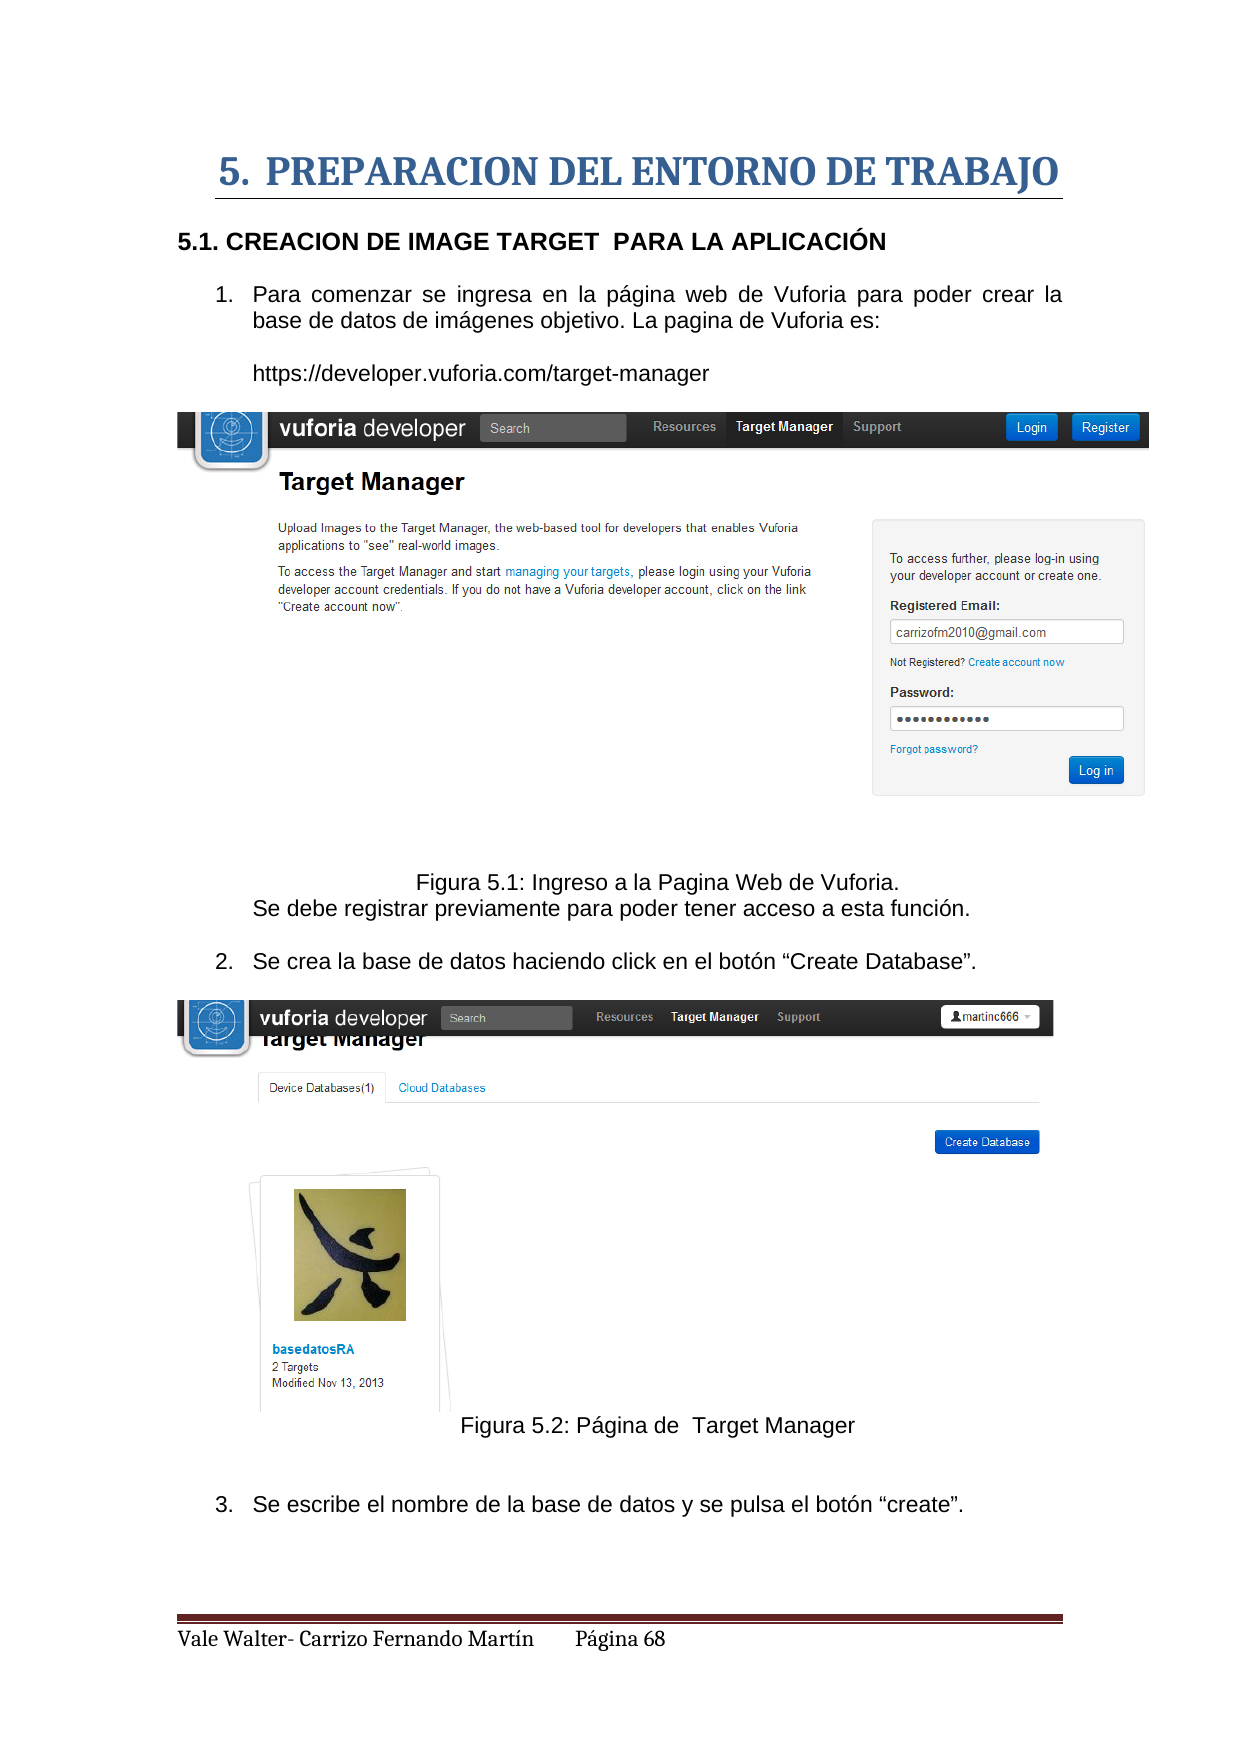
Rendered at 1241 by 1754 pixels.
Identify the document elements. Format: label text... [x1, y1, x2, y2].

text 5.1. CREACION DE IMAGE TARGET PARA LA APLICACIÓN [177, 227, 1063, 255]
text Se debe registrar previamente para poder tener acceso a esta función. [252, 895, 1063, 921]
text Figura 5.1: Ingreso a la Pagina Web de Vuforia. [252, 869, 1063, 895]
list Para comenzar se ingresa en la página web de Vuforia para poder crear la base de datos de imágenes objetivo. La pagina de Vuforia es: [215, 281, 1063, 333]
text https://developer.vuforia.com/target-manager [252, 359, 1063, 386]
picture [177, 1000, 1054, 1412]
list Se crea la base de datos haciendo click en el botón “Create Database”. [215, 948, 1063, 974]
picture [177, 412, 1149, 869]
list PREPARACION DEL ENTORNO DE TRABAJO [215, 148, 1063, 198]
text Figura 5.2: Página de Target Manager [252, 1412, 1063, 1438]
list Se escribe el nombre de la base de datos y se pulsa el botón “create”. [215, 1491, 1063, 1517]
